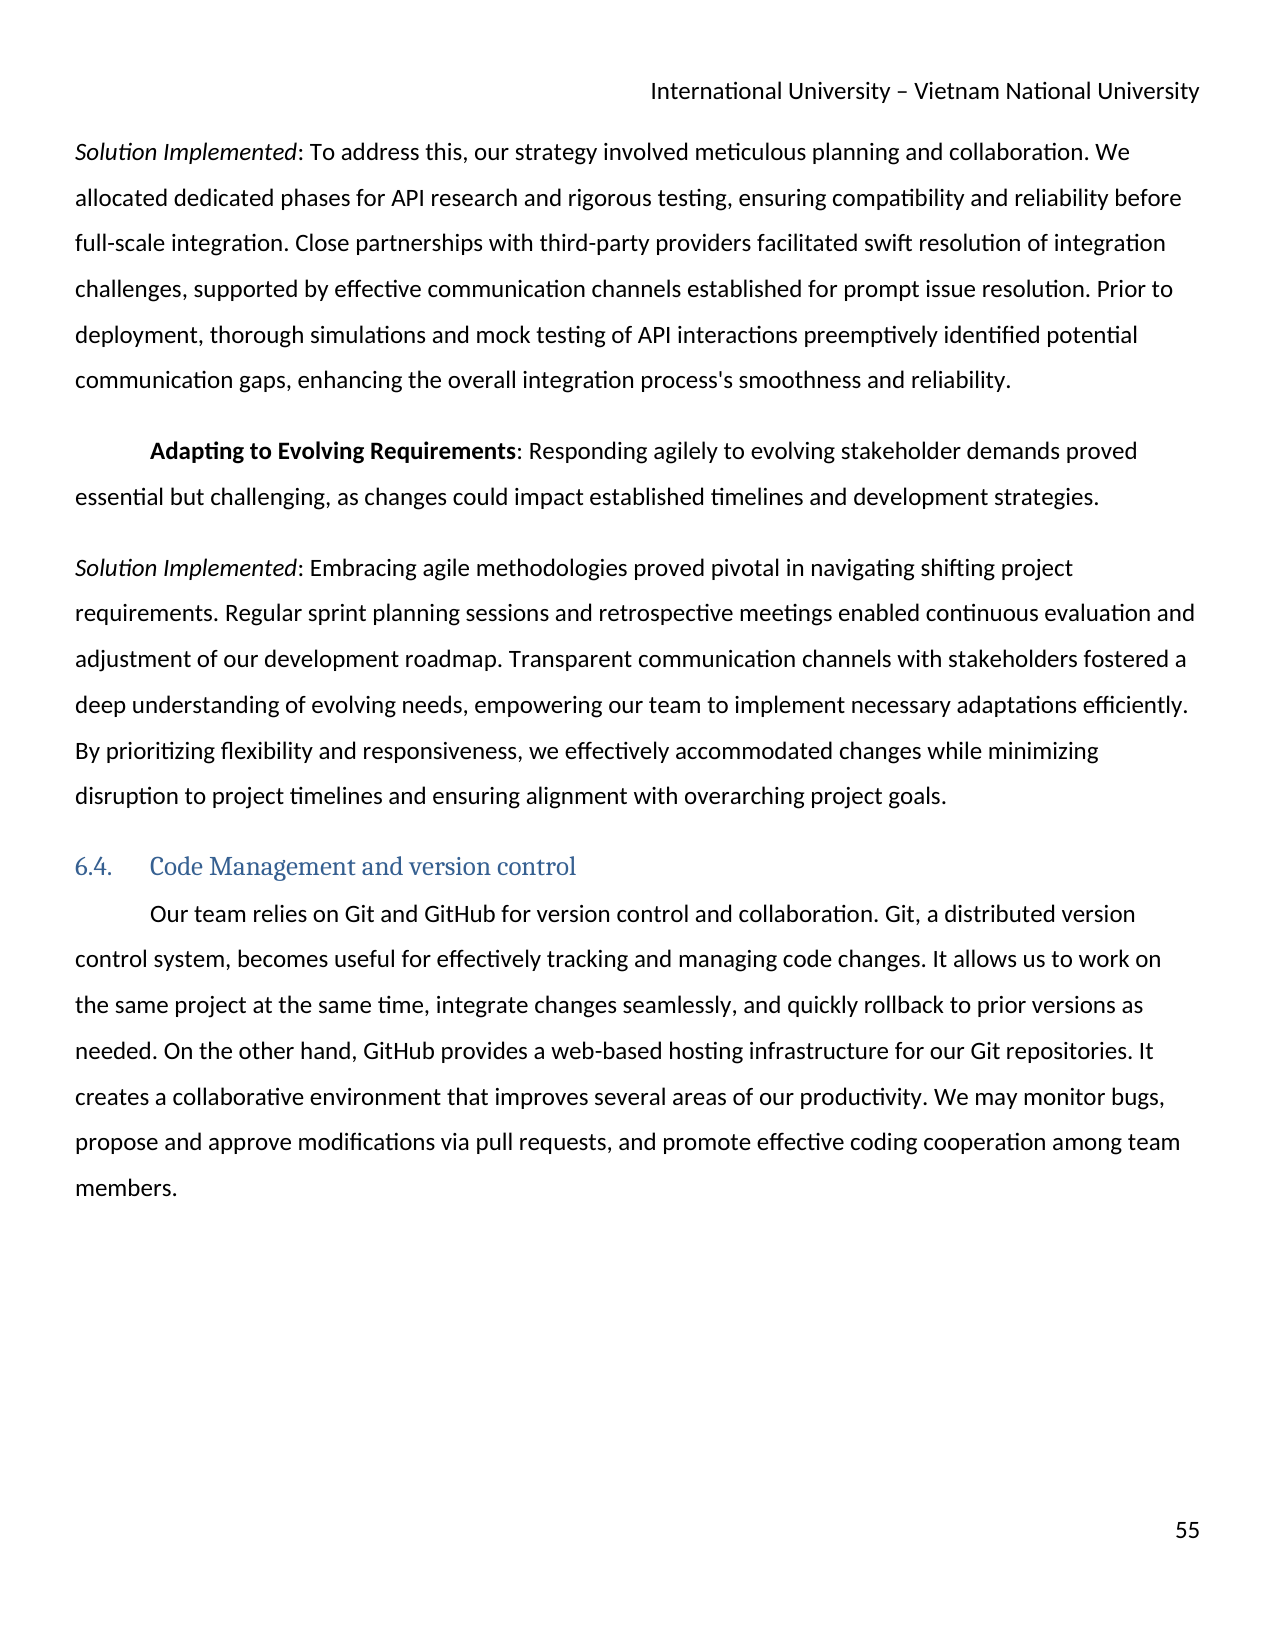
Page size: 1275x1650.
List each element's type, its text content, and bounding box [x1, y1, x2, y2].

text Solution Implemented: To address this, our strategy involved meticulous planning and collaboration. We allocated dedicated phases for API research and rigorous testing, ensuring compatibility and reliability before full-scale integration. Close partnerships with third-party providers facilitated swift resolution of integration challenges, supported by effective communication channels established for prompt issue resolution. Prior to deployment, thorough simulations and mock testing of API interactions preemptively identified potential communication gaps, enhancing the overall integration process's smoothness and reliability. [75, 136, 1200, 395]
text Adapting to Evolving Requirements: Responding agilely to evolving stakeholder demands proved essential but challenging, as changes could impact established timelines and development strategies. [75, 435, 1200, 512]
text Solution Implemented: Embracing agile methodologies proved pivotal in navigating shifting project requirements. Regular sprint planning sessions and retrospective meetings enabled continuous evaluation and adjustment of our development roadmap. Transparent communication channels with stakeholders fostered a deep understanding of evolving needs, empowering our team to implement necessary adaptations efficiently. By prioritizing flexibility and responsiveness, we effectively accommodated changes while minimizing disruption to project timelines and ensuring alignment with overarching project goals. [75, 552, 1200, 811]
subtitle Code Management and version control [75, 851, 1200, 882]
text Our team relies on Git and GitHub for version control and collaboration. Git, a distributed version control system, becomes useful for effectively tracking and managing code changes. It allows us to work on the same project at the same time, integrate changes seamlessly, and quickly rollback to prior versions as needed. On the other hand, GitHub provides a web-based hosting infrastructure for our Git repositories. It creates a collaborative environment that improves several areas of our productivity. We may monitor bugs, propose and approve modifications via pull requests, and promote effective coding cooperation among team members. [75, 898, 1200, 1203]
